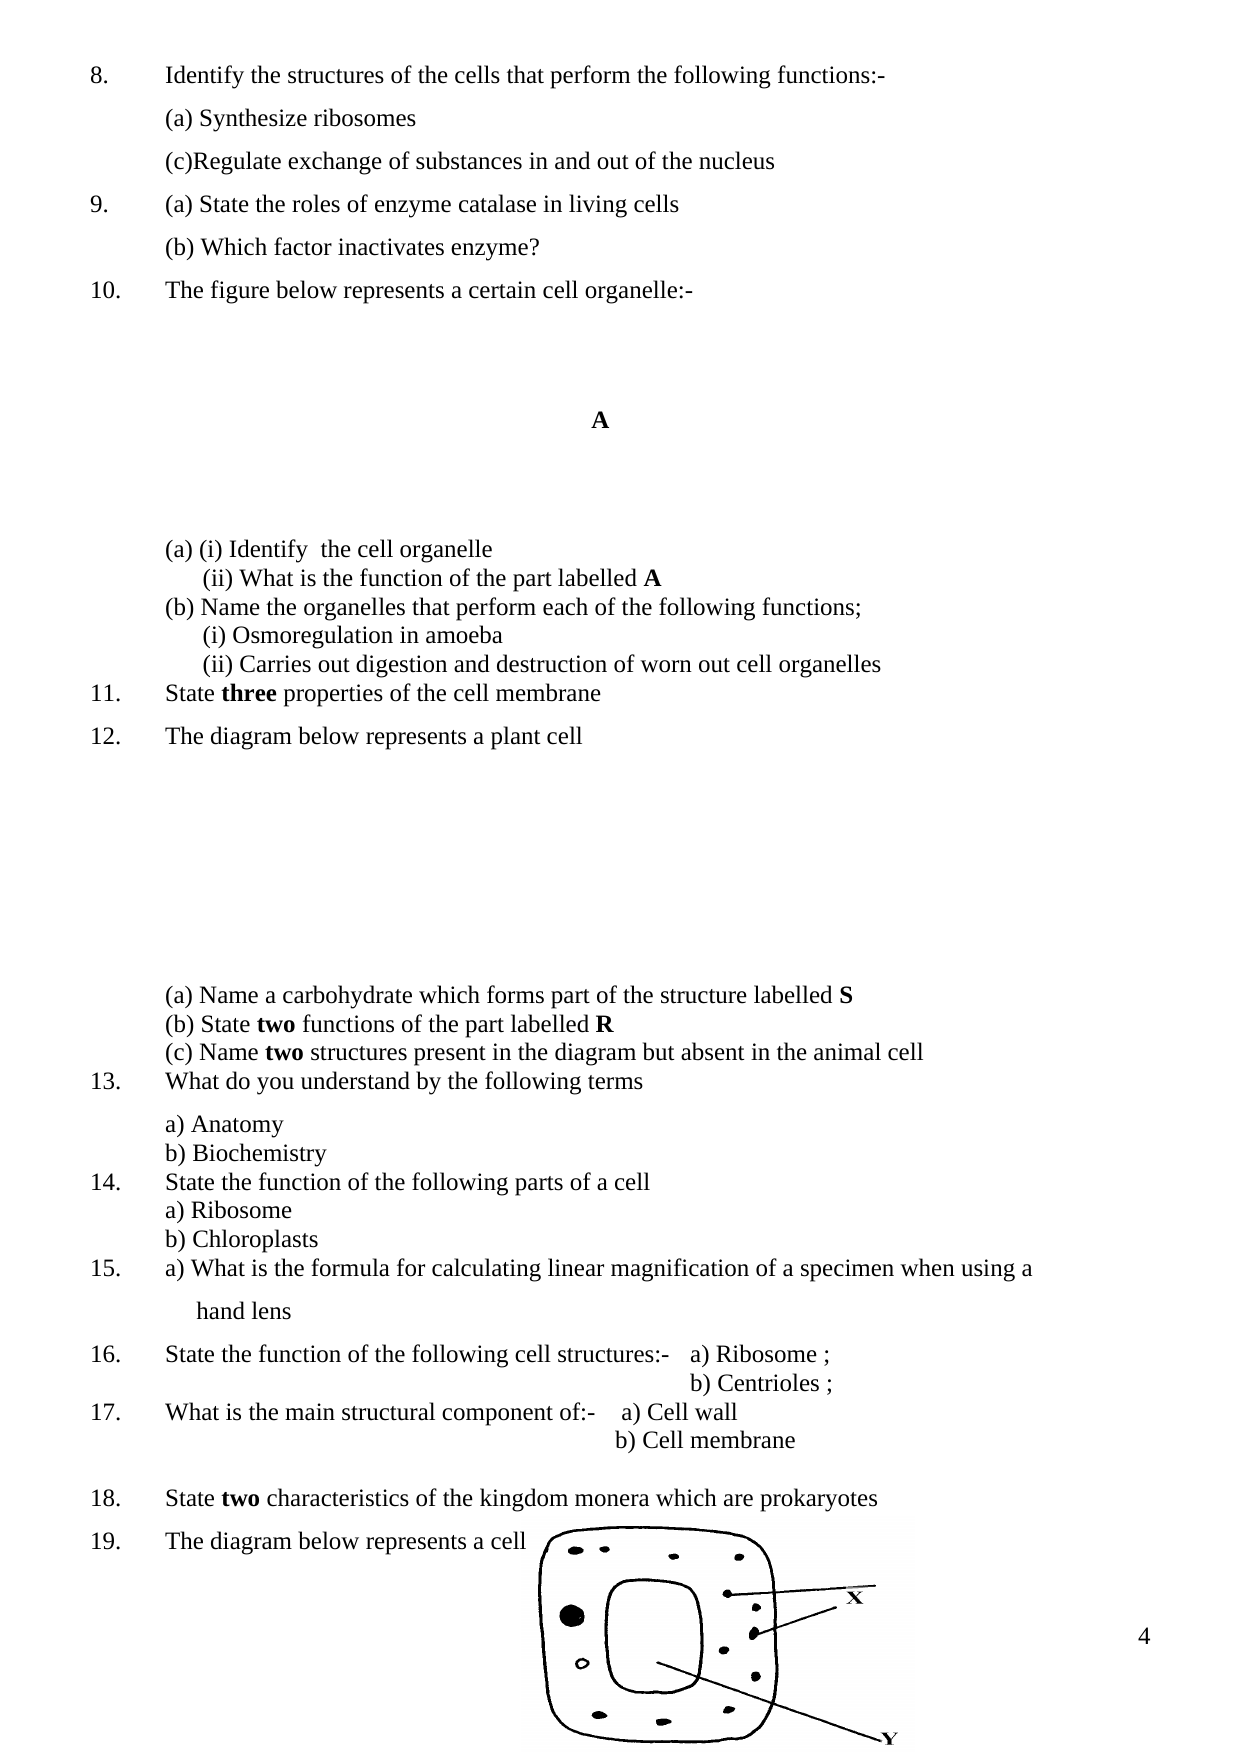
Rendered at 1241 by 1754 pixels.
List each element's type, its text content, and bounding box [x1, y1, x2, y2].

text 16. State the function of the following cell structures:- a) Ribosome ; [90, 1339, 1150, 1368]
text 9. (a) State the roles of enzyme catalase in living cells [90, 189, 1150, 218]
text 15. a) What is the formula for calculating linear magnification of a specimen when using a [90, 1253, 1150, 1282]
text b) Cell membrane [90, 1426, 1150, 1483]
text b) Chloroplasts [90, 1224, 1150, 1253]
text (b) State two functions of the part labelled R [90, 1009, 1150, 1037]
text 8. Identify the structures of the cells that perform the following functions:- (a) Synthesize ribosomes [90, 60, 1150, 132]
text 14. State the function of the following parts of a cell a) Ribosome [90, 1167, 1150, 1224]
text (c)Regulate exchange of substances in and out of the nucleus [90, 146, 1150, 175]
text hand lens [90, 1296, 1150, 1325]
text b) Centrioles ; [90, 1368, 1150, 1397]
text (b) Name the organelles that perform each of the following functions; [90, 592, 1150, 621]
text (c) Name two structures present in the diagram but absent in the animal cell [90, 1037, 1150, 1066]
text 19. The diagram below represents a cell [90, 1526, 1150, 1555]
text (ii) Carries out digestion and destruction of worn out cell organelles [127, 649, 1150, 678]
text (ii) What is the function of the part labelled A [90, 563, 1150, 592]
text 13. What do you understand by the following terms [90, 1066, 1150, 1095]
text 18. State two characteristics of the kingdom monera which are prokaryotes [90, 1483, 1150, 1512]
text 11. State three properties of the cell membrane [90, 678, 1150, 707]
text 17. What is the main structural component of:- a) Cell wall [90, 1397, 1150, 1426]
text b) Biochemistry [90, 1138, 1150, 1167]
text (a) Name a carbohydrate which forms part of the structure labelled S [90, 980, 1150, 1009]
text 12. The diagram below represents a plant cell [90, 721, 1150, 750]
text (a) (i) Identify the cell organelle [90, 534, 1150, 563]
text (i) Osmoregulation in amoeba [127, 621, 1150, 649]
text (b) Which factor inactivates enzyme? [90, 232, 1150, 261]
text a) Anatomy [90, 1109, 1150, 1138]
text 10. The figure below represents a certain cell organelle:- [90, 276, 1150, 304]
